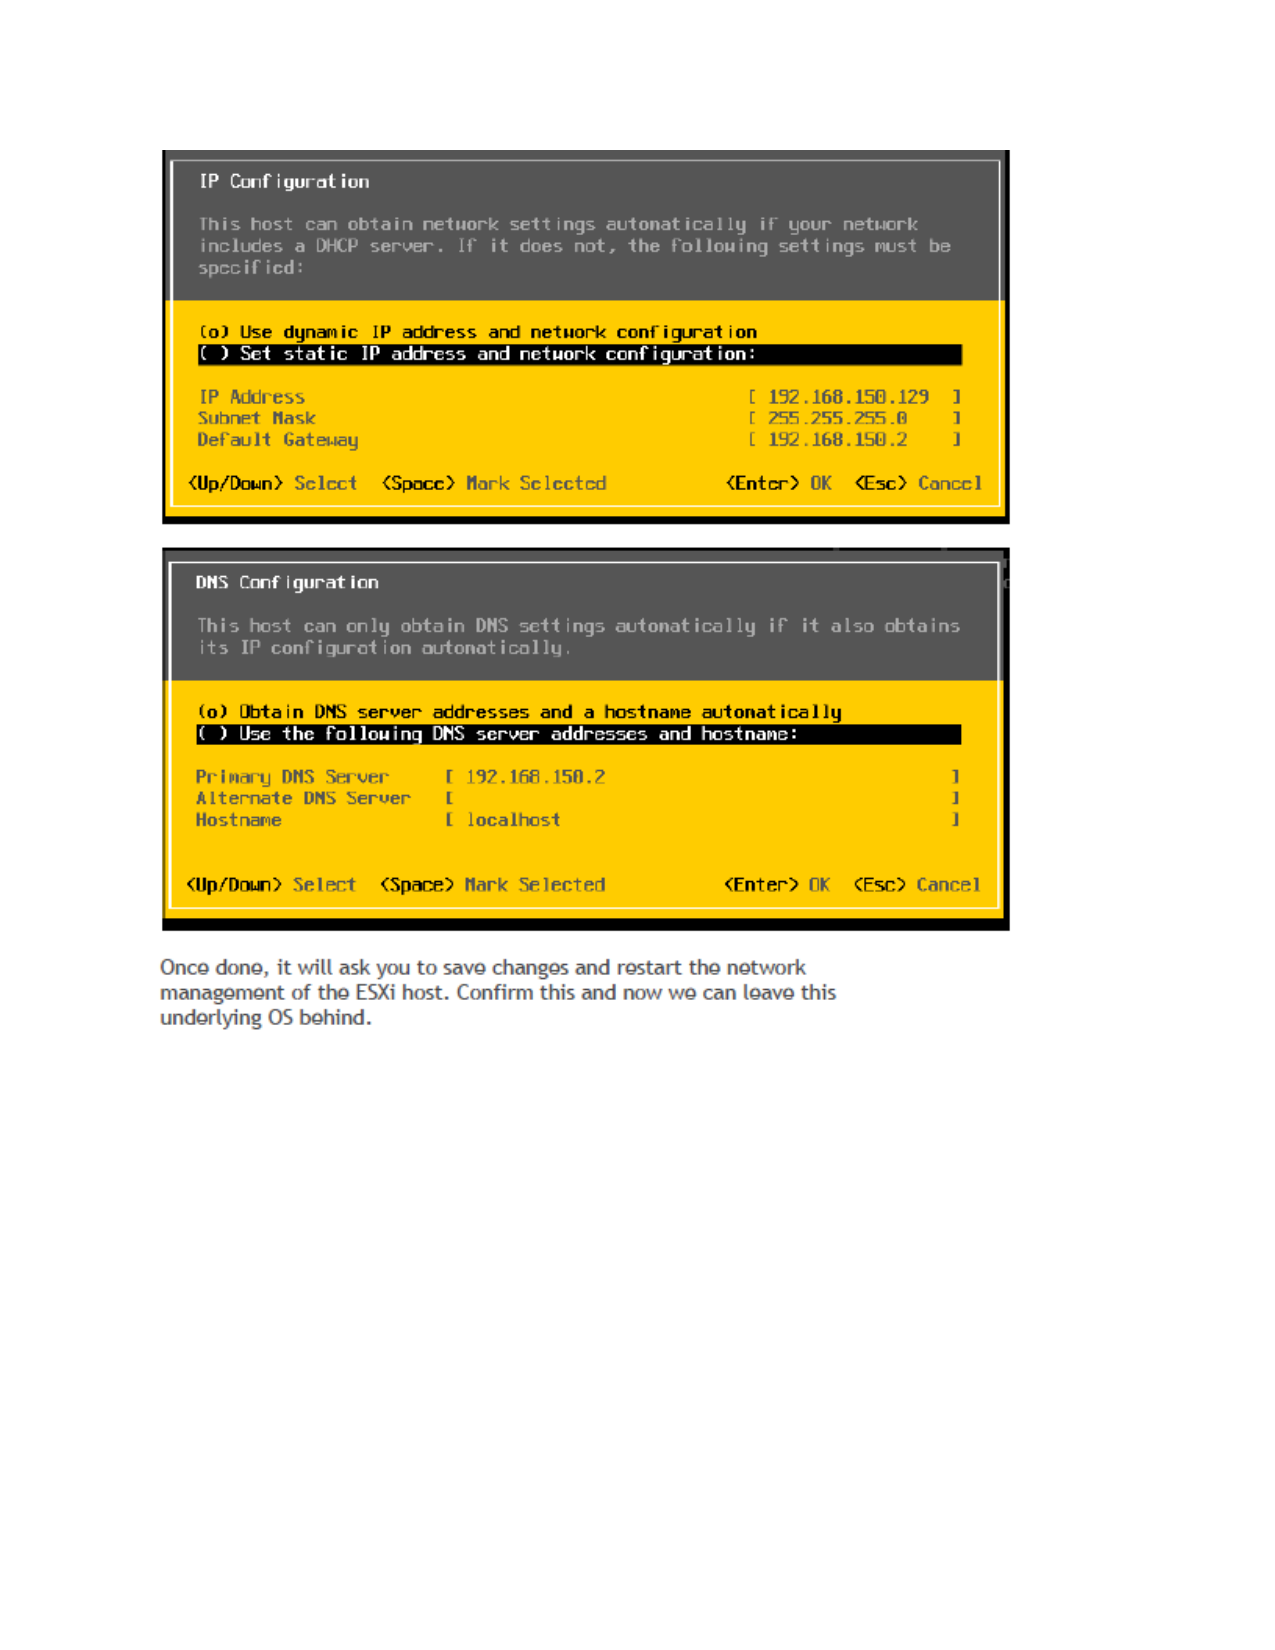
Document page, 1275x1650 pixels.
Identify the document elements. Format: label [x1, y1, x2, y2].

picture [150, 150, 1021, 1050]
